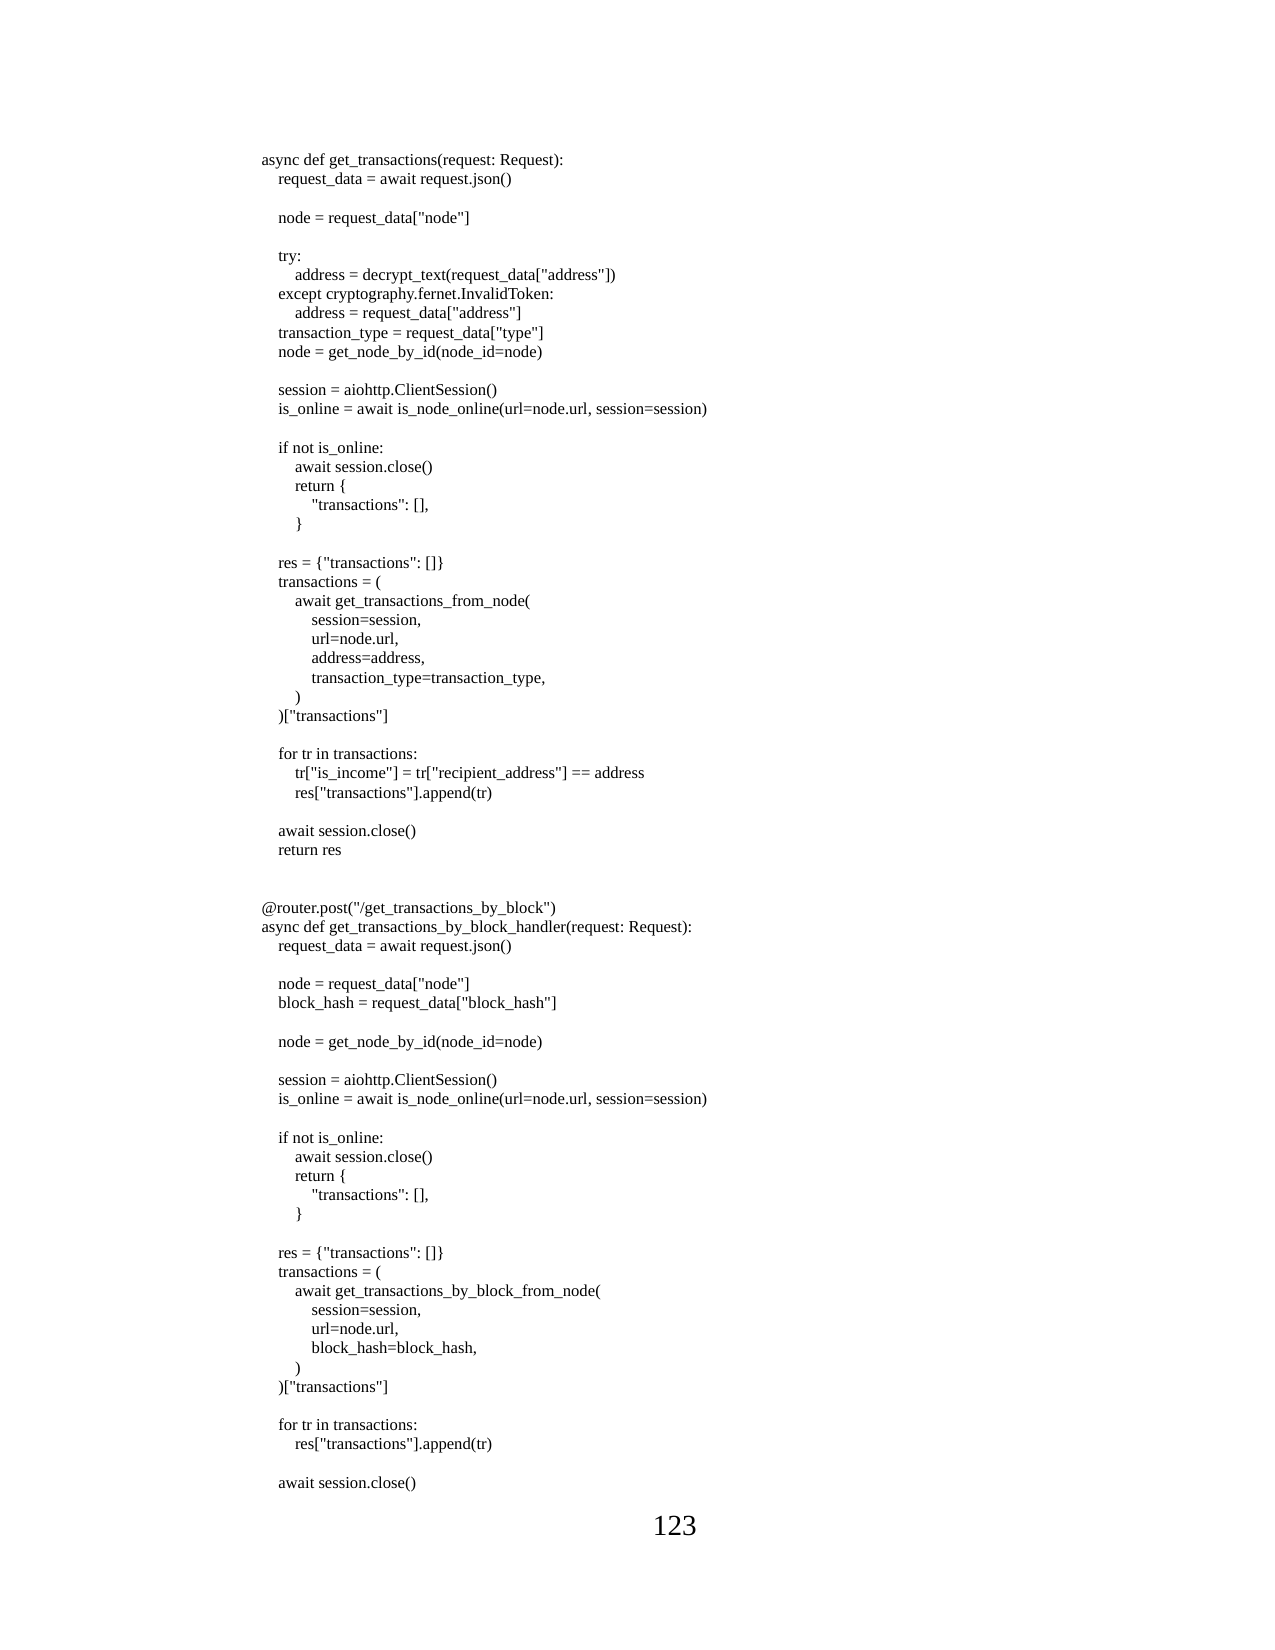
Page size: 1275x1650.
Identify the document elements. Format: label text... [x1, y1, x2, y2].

list if not is_online: [261, 1127, 1125, 1147]
list } [261, 1204, 1125, 1223]
list } [261, 514, 1125, 533]
list transactions = ( [261, 572, 1125, 591]
list res = {"transactions": []} [261, 552, 1125, 572]
list address = request_data["address"] [261, 303, 1125, 322]
list return { [261, 476, 1125, 495]
list return res [261, 840, 1125, 859]
list transaction_type=transaction_type, [261, 667, 1125, 687]
list return { [261, 1166, 1125, 1185]
list )["transactions"] [261, 706, 1125, 725]
list await session.close() [261, 821, 1125, 840]
list if not is_online: [261, 437, 1125, 457]
list await get_transactions_by_block_from_node( [261, 1281, 1125, 1300]
list session=session, [261, 1300, 1125, 1319]
list is_online = await is_node_online(url=node.url, session=session) [261, 1089, 1125, 1108]
list "transactions": [], [261, 495, 1125, 514]
list async def get_transactions_by_block_handler(request: Request): [261, 917, 1125, 936]
list transactions = ( [261, 1262, 1125, 1281]
list node = request_data["node"] [261, 974, 1125, 993]
list except cryptography.fernet.InvalidToken: [261, 284, 1125, 303]
list await session.close() [261, 1472, 1125, 1492]
list transaction_type = request_data["type"] [261, 322, 1125, 342]
list node = get_node_by_id(node_id=node) [261, 1032, 1125, 1051]
list ) [261, 1357, 1125, 1377]
list )["transactions"] [261, 1377, 1125, 1396]
list try: [261, 246, 1125, 265]
list session=session, [261, 610, 1125, 629]
list url=node.url, [261, 629, 1125, 648]
list node = get_node_by_id(node_id=node) [261, 342, 1125, 361]
list res["transactions"].append(tr) [261, 1434, 1125, 1453]
list block_hash=block_hash, [261, 1338, 1125, 1357]
list res = {"transactions": []} [261, 1242, 1125, 1262]
list async def get_transactions(request: Request): [261, 150, 1125, 169]
list ) [261, 687, 1125, 706]
list session = aiohttp.ClientSession() [261, 1070, 1125, 1089]
list await get_transactions_from_node( [261, 591, 1125, 610]
list request_data = await request.json() [261, 936, 1125, 955]
list await session.close() [261, 457, 1125, 476]
list address = decrypt_text(request_data["address"]) [261, 265, 1125, 284]
list is_online = await is_node_online(url=node.url, session=session) [261, 399, 1125, 418]
list for tr in transactions: [261, 1415, 1125, 1434]
list node = request_data["node"] [261, 207, 1125, 227]
list session = aiohttp.ClientSession() [261, 380, 1125, 399]
list address=address, [261, 648, 1125, 667]
list block_hash = request_data["block_hash"] [261, 993, 1125, 1012]
list tr["is_income"] = tr["recipient_address"] == address [261, 763, 1125, 782]
list await session.close() [261, 1147, 1125, 1166]
list "transactions": [], [261, 1185, 1125, 1204]
list url=node.url, [261, 1319, 1125, 1338]
list @router.post("/get_transactions_by_block") [261, 897, 1125, 917]
list request_data = await request.json() [261, 169, 1125, 188]
list for tr in transactions: [261, 744, 1125, 763]
list res["transactions"].append(tr) [261, 782, 1125, 802]
